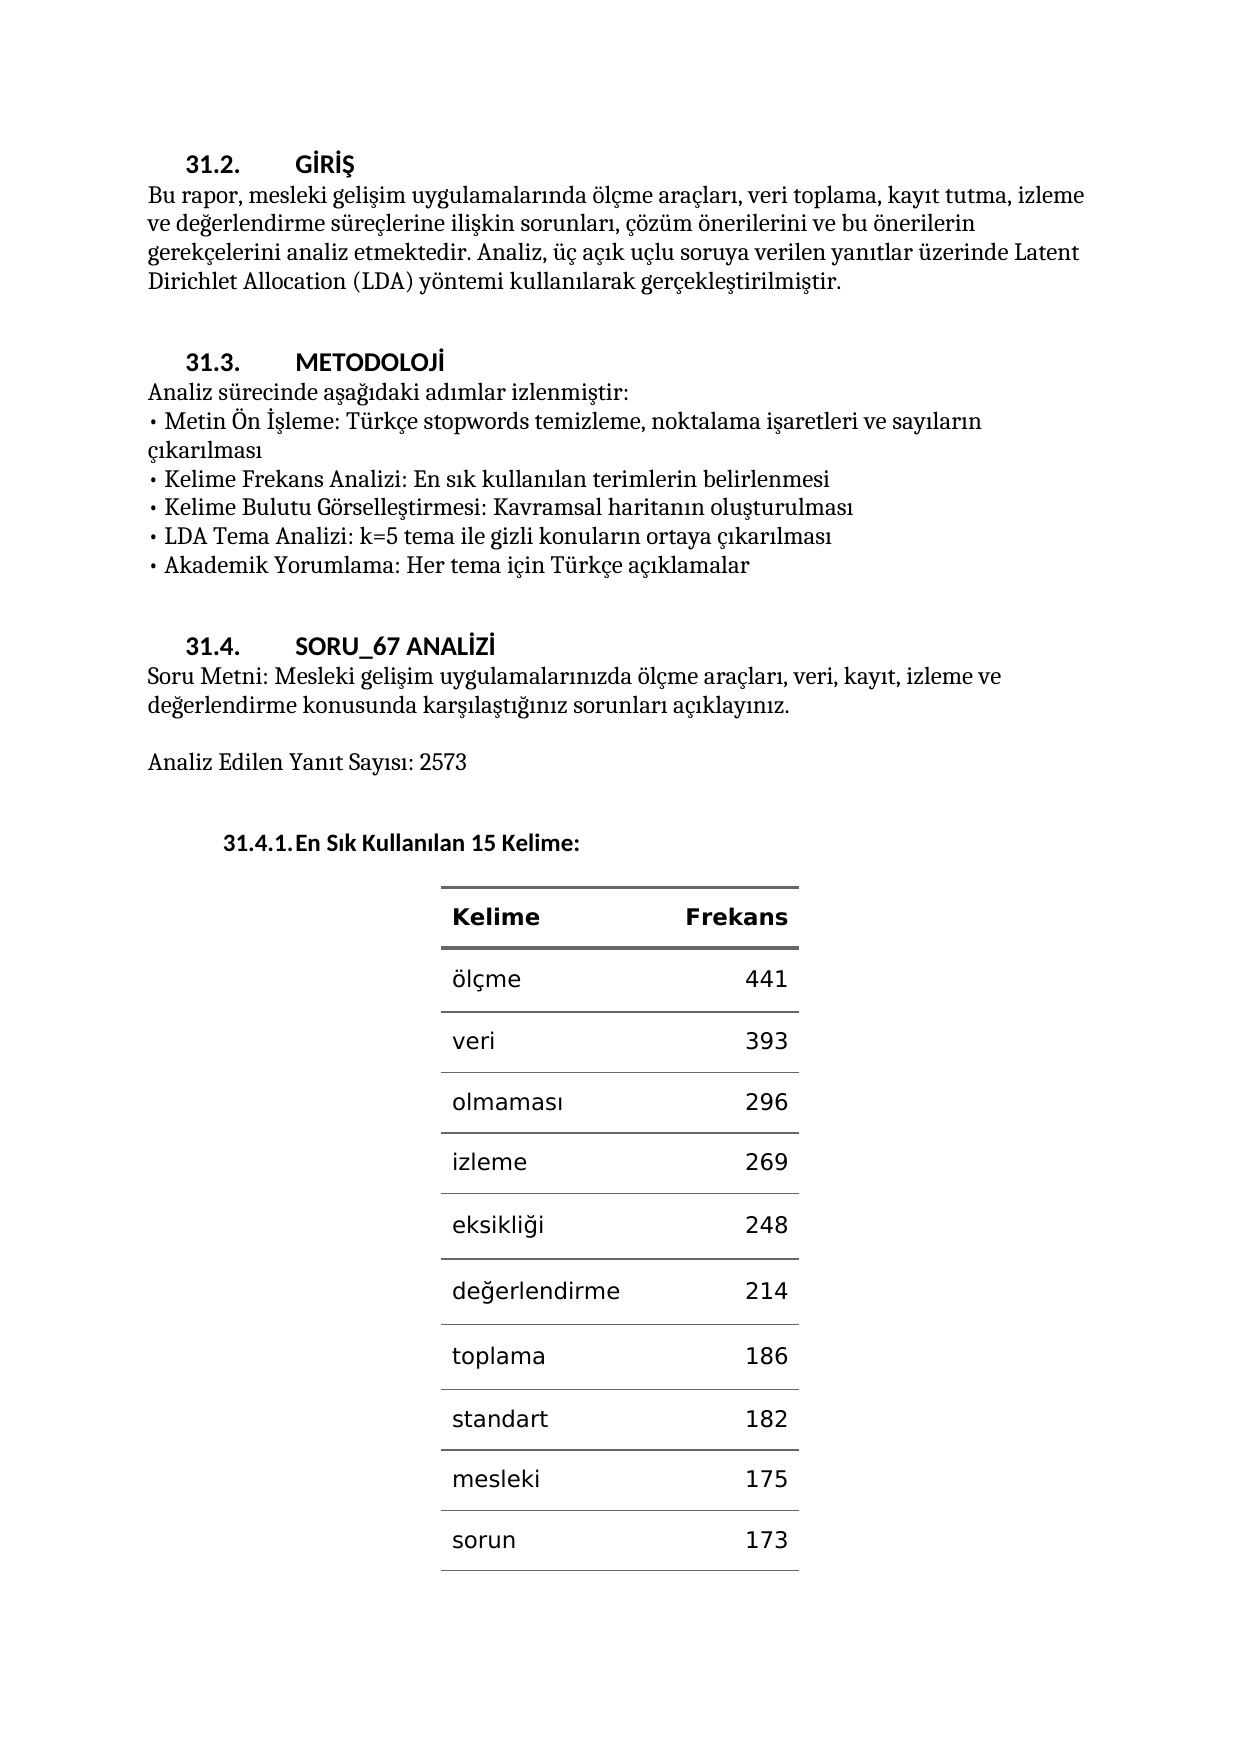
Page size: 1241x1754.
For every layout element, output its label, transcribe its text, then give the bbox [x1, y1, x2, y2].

subtitle METODOLOJİ [185, 345, 1093, 378]
text Analiz sürecinde aşağıdaki adımlar izlenmiştir: [148, 378, 1093, 407]
text • Kelime Frekans Analizi: En sık kullanılan terimlerin belirlenmesi [148, 464, 1093, 493]
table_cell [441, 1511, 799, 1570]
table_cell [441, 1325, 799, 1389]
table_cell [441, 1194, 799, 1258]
subtitle GİRİŞ [185, 148, 1093, 181]
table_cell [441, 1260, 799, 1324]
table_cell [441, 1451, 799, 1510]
text Soru Metni: Mesleki gelişim uygulamalarınızda ölçme araçları, veri, kayıt, izleme ve değerlendirme konusunda karşılaştığınız sorunları açıklayınız. [148, 662, 1093, 719]
subtitle En Sık Kullanılan 15 Kelime: [223, 827, 1093, 857]
text • Kelime Bulutu Görselleştirmesi: Kavramsal haritanın oluşturulması [148, 493, 1093, 522]
text • Metin Ön İşleme: Türkçe stopwords temizleme, noktalama işaretleri ve sayıların çıkarılması [148, 407, 1093, 464]
text Bu rapor, mesleki gelişim uygulamalarında ölçme araçları, veri toplama, kayıt tutma, izleme ve değerlendirme süreçlerine ilişkin sorunları, çözüm önerilerini ve bu önerilerin gerekçelerini analiz etmektedir. Analiz, üç açık uçlu soruya verilen yanıtlar üzerinde Latent Dirichlet Allocation (LDA) yöntemi kullanılarak gerçekleştirilmiştir. [148, 181, 1093, 296]
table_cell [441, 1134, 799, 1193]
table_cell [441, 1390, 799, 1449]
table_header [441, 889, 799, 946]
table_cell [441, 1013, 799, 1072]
text • Akademik Yorumlama: Her tema için Türkçe açıklamalar [148, 551, 1093, 579]
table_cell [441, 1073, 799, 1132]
subtitle SORU_67 ANALİZİ [185, 629, 1093, 662]
text • LDA Tema Analizi: k=5 tema ile gizli konuların ortaya çıkarılması [148, 522, 1093, 551]
text Analiz Edilen Yanıt Sayısı: 2573 [148, 748, 1093, 777]
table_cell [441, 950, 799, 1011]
